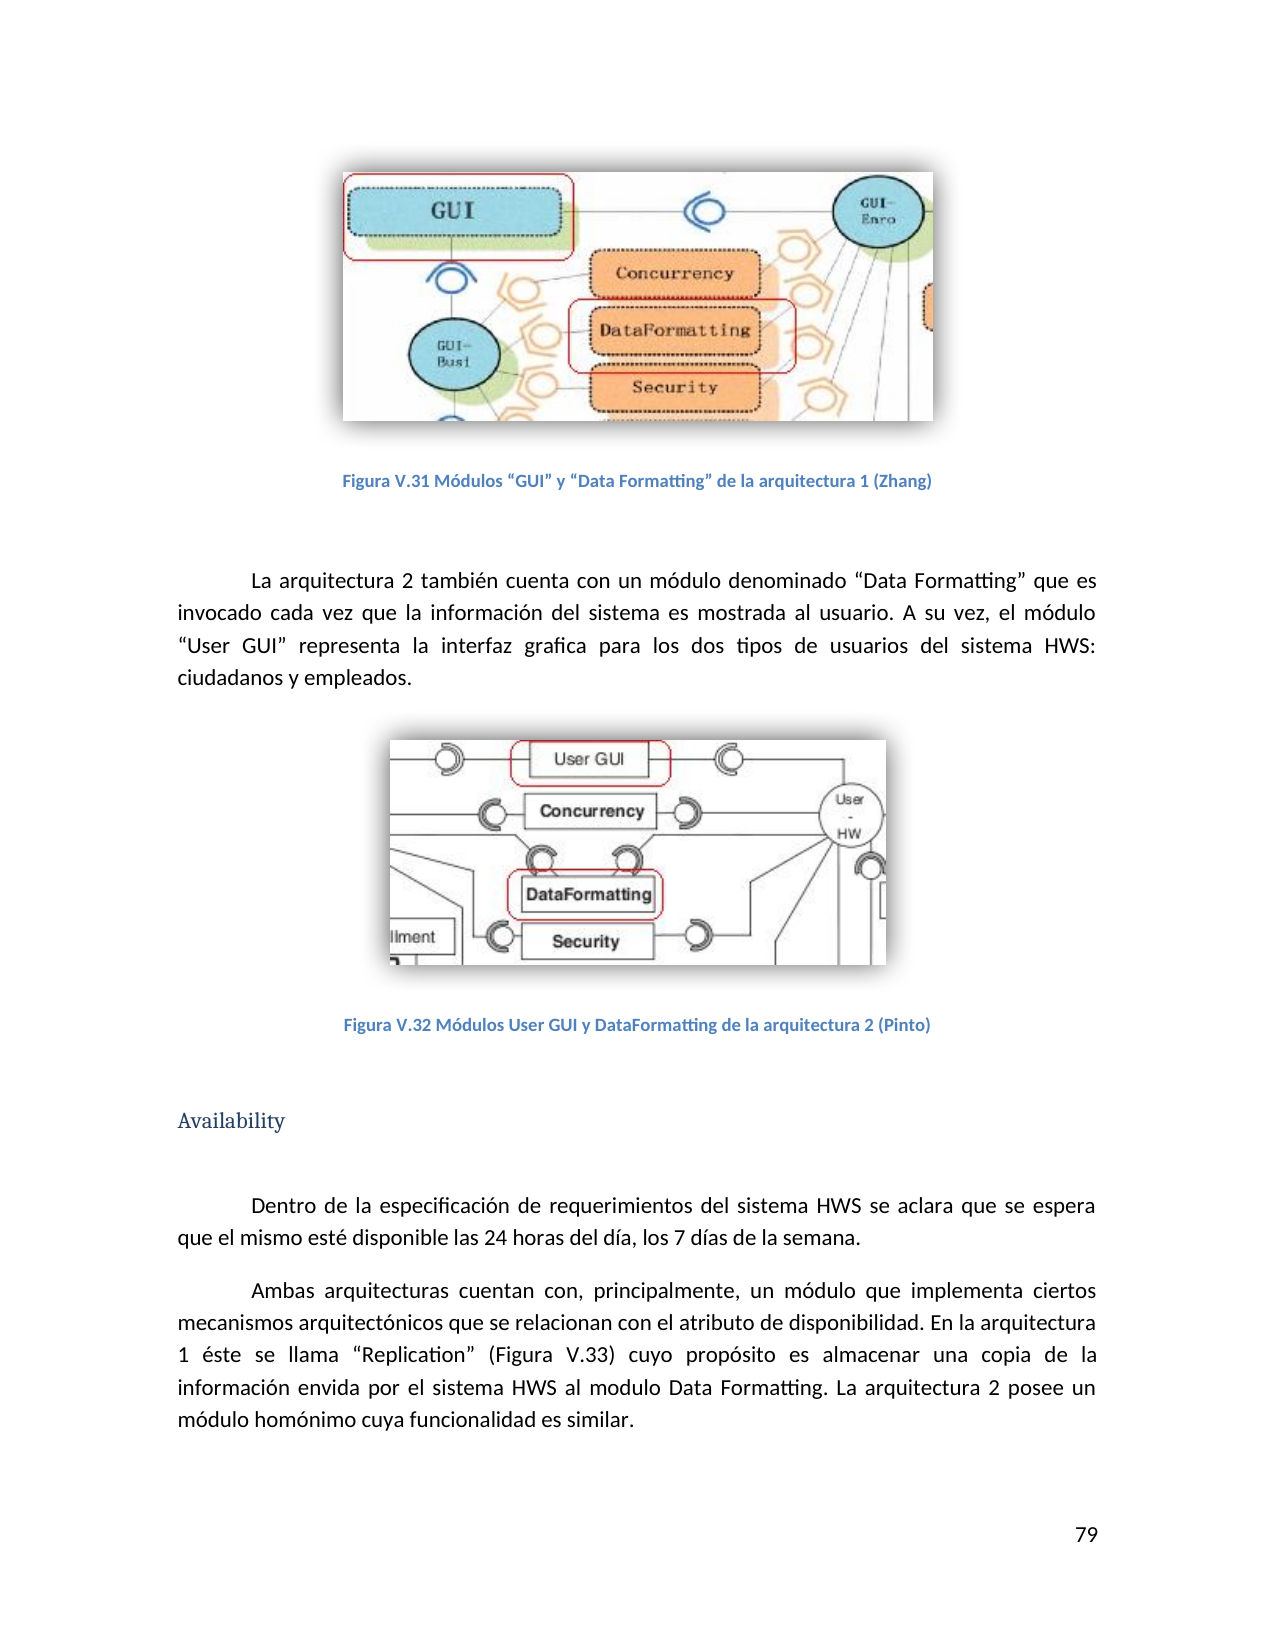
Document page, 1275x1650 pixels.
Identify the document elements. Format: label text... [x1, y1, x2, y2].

picture [390, 740, 886, 965]
subtitle Availability [177, 1108, 1098, 1134]
picture [343, 172, 933, 421]
text La arquitectura 2 también cuenta con un módulo denominado “Data Formatting” que es invocado cada vez que la información del sistema es mostrada al usuario. A su vez, el módulo “User GUI” representa la interfaz grafica para los dos tipos de usuarios del sistema HWS: ciudadanos y empleados. [177, 566, 1098, 691]
text Figura . Módulos User GUI y DataFormatting de la arquitectura 2 (Pinto) [177, 1013, 1098, 1036]
text Dentro de la especificación de requerimientos del sistema HWS se aclara que se espera que el mismo esté disponible las 24 horas del día, los 7 días de la semana. [177, 1191, 1098, 1251]
text Figura . Módulos “GUI” y “Data Formatting” de la arquitectura 1 (Zhang) [177, 469, 1098, 492]
